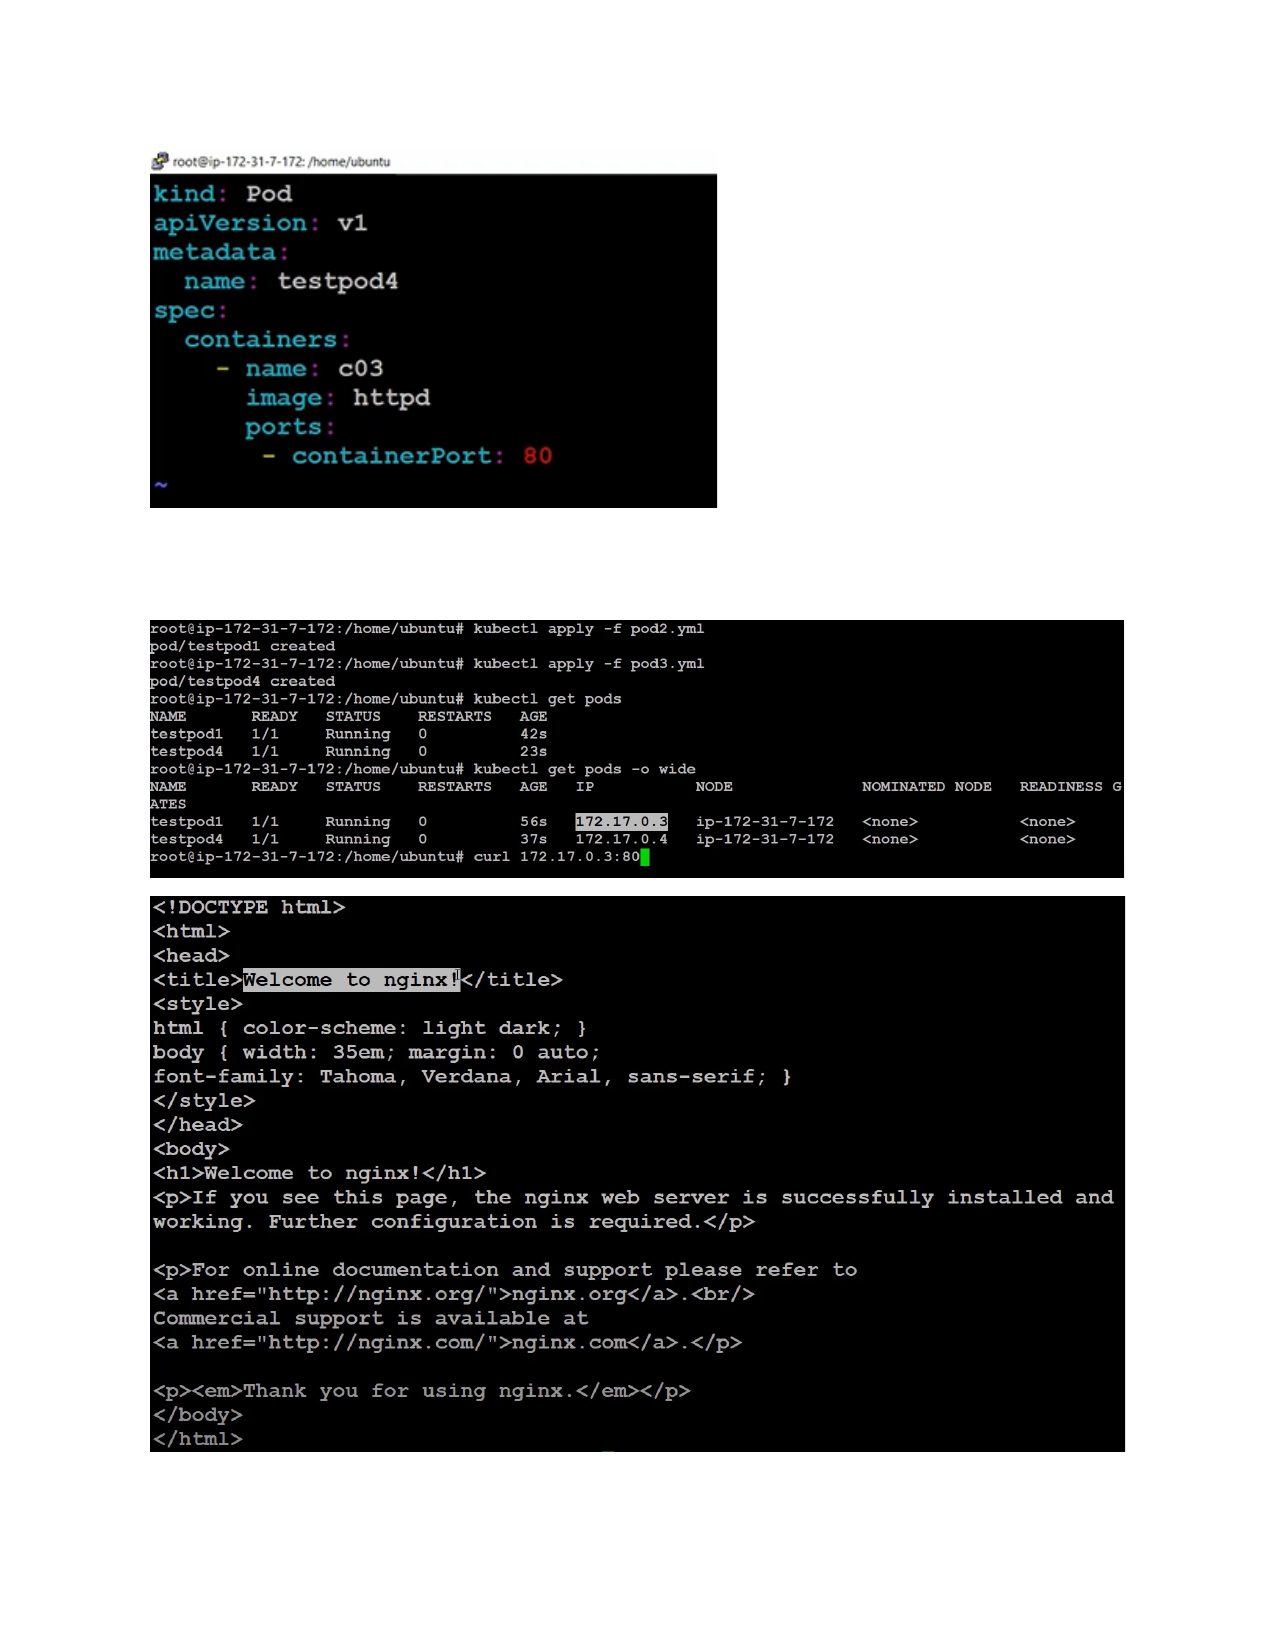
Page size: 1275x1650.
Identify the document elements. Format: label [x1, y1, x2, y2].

picture [150, 620, 1125, 878]
picture [150, 150, 718, 508]
picture [150, 896, 1125, 1452]
